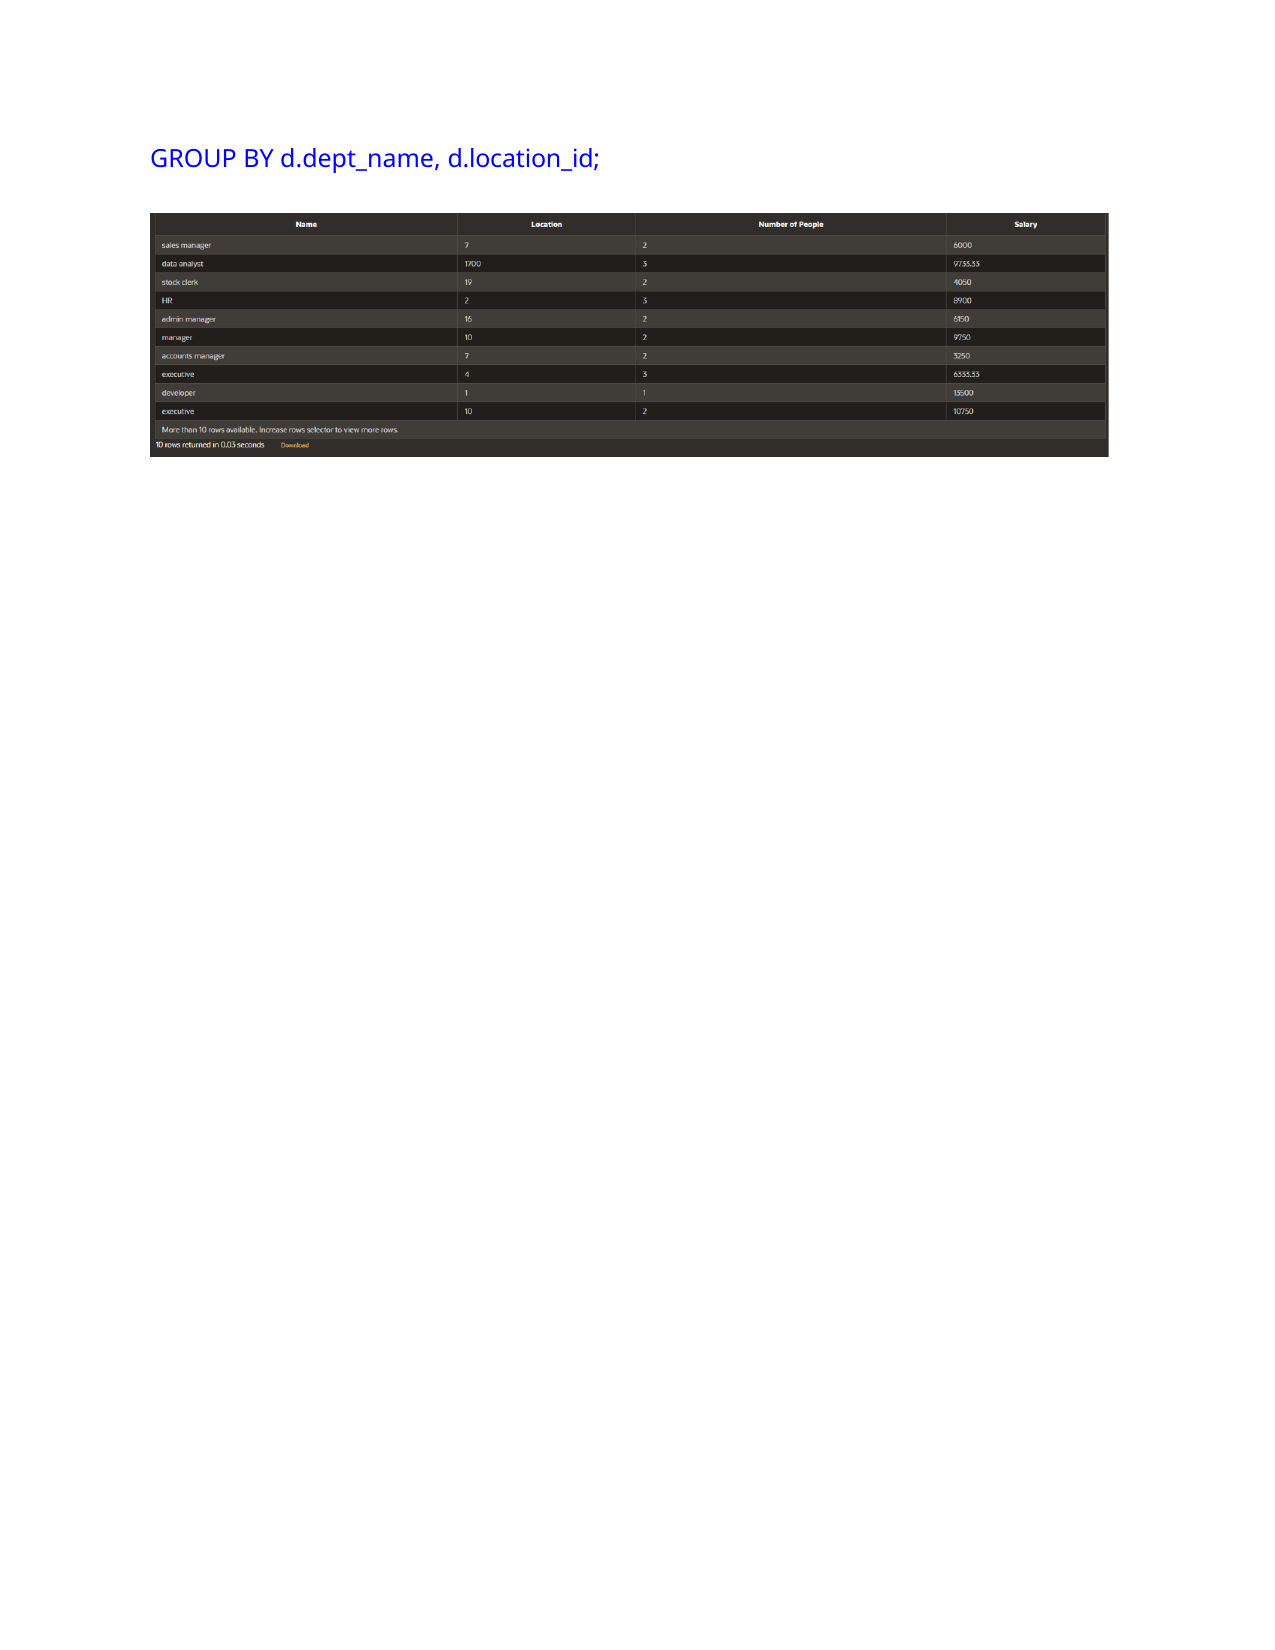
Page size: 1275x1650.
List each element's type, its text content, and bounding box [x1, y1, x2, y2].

text GROUP BY d.dept_name, d.location_id; [150, 141, 1225, 175]
picture [150, 213, 1109, 457]
